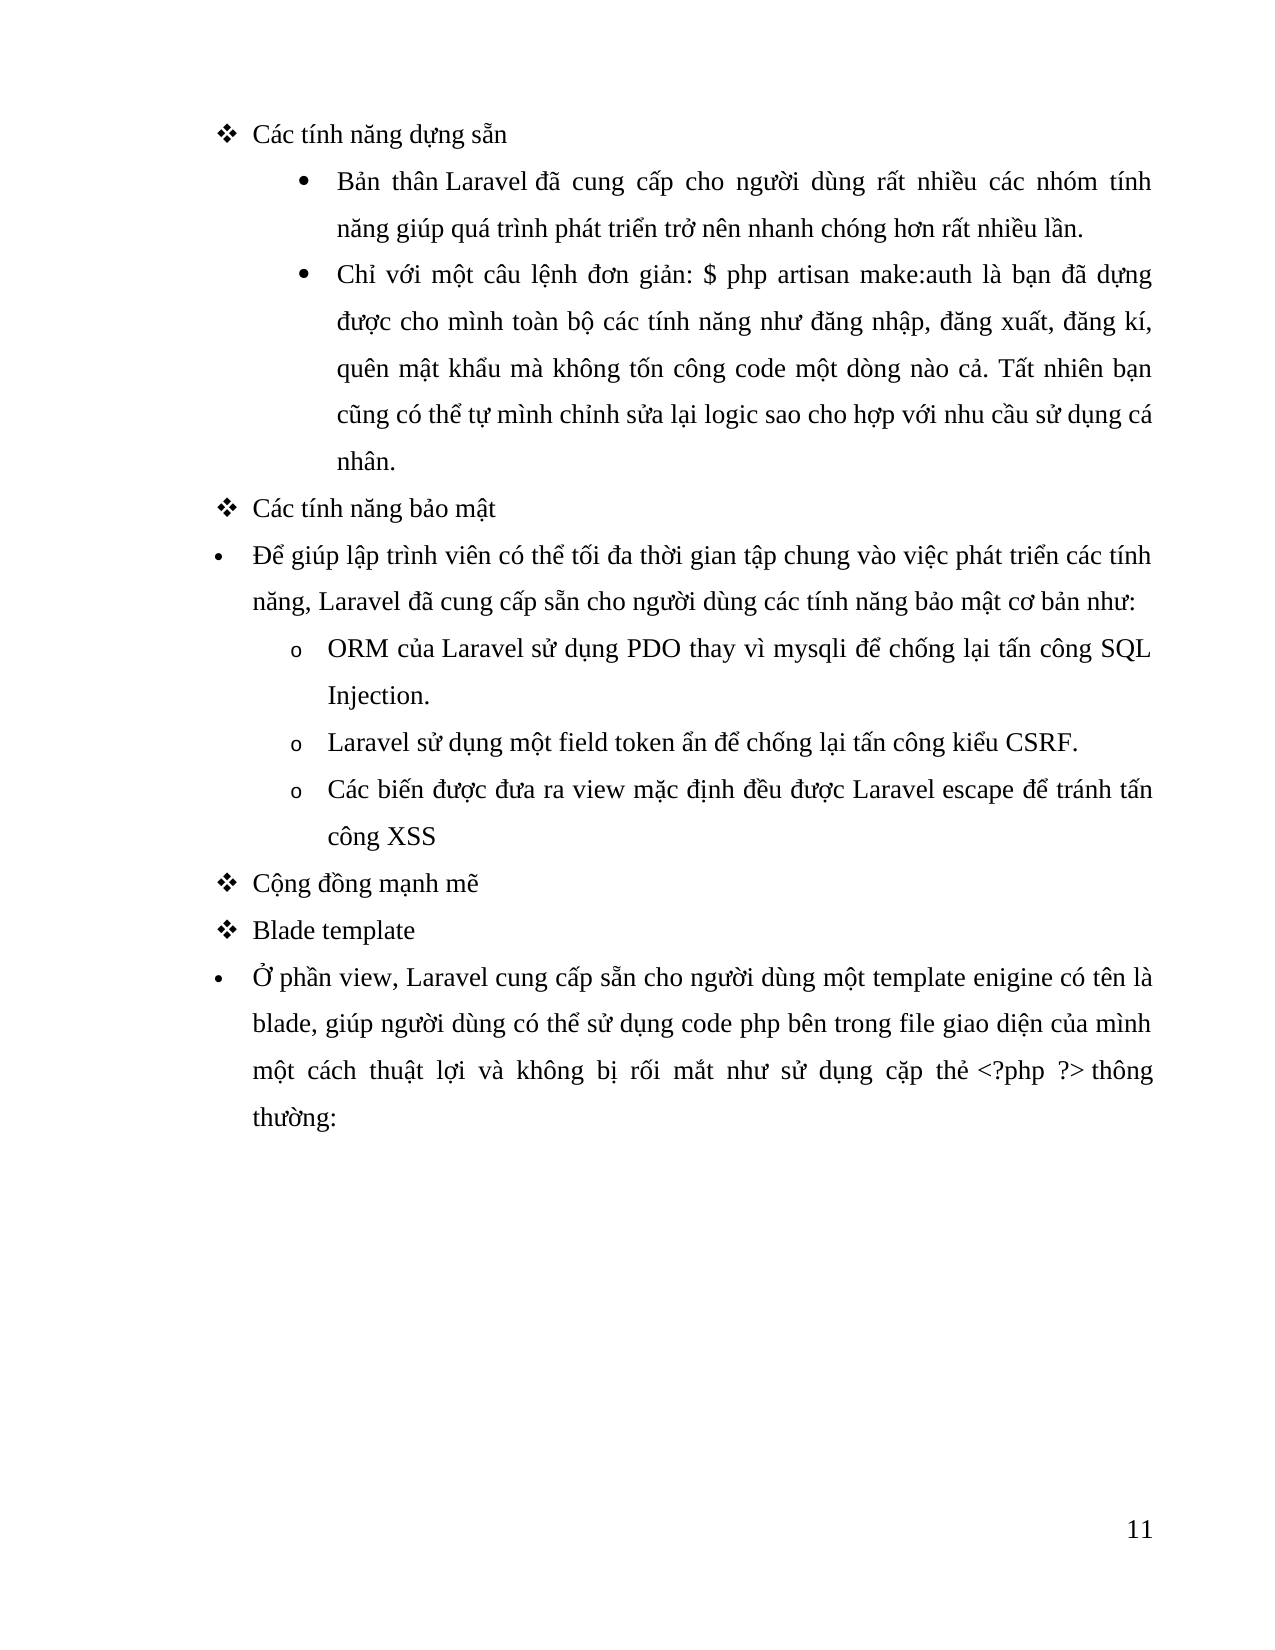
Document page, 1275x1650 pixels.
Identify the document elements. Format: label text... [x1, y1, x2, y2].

list ORM của Laravel sử dụng PDO thay vì mysqli để chống lại tấn công SQL Injection. [290, 632, 1153, 710]
list Cộng đồng mạnh mẽ [215, 867, 1153, 898]
list Laravel sử dụng một field token ẩn để chống lại tấn công kiểu CSRF. [290, 726, 1153, 757]
list Chỉ với một câu lệnh đơn giản: $ php artisan make:auth là bạn đã dựng được cho mình toàn bộ các tính năng như đăng nhập, đăng xuất, đăng kí, quên mật khẩu mà không tốn công code một dòng nào cả. Tất nhiên bạn cũng có thể tự mình chỉnh sửa lại logic sao cho hợp với nhu cầu sử dụng cá nhân. [299, 258, 1153, 476]
list Để giúp lập trình viên có thể tối đa thời gian tập chung vào việc phát triển các tính năng, Laravel đã cung cấp sẵn cho người dùng các tính năng bảo mật cơ bản như: [215, 539, 1153, 617]
list Bản thân Laravel đã cung cấp cho người dùng rất nhiều các nhóm tính năng giúp quá trình phát triển trở nên nhanh chóng hơn rất nhiều lần. [299, 165, 1153, 243]
list Các biến được đưa ra view mặc định đều được Laravel escape để tránh tấn công XSS [290, 773, 1153, 851]
list Ở phần view, Laravel cung cấp sẵn cho người dùng một template enigine có tên là blade, giúp người dùng có thể sử dụng code php bên trong file giao diện của mình một cách thuật lợi và không bị rối mắt như sử dụng cặp thẻ <?php ?> thông thường: [215, 961, 1153, 1132]
list Các tính năng bảo mật [215, 492, 1153, 523]
list Các tính năng dựng sẵn [215, 118, 1153, 149]
list Blade template [215, 914, 1153, 945]
